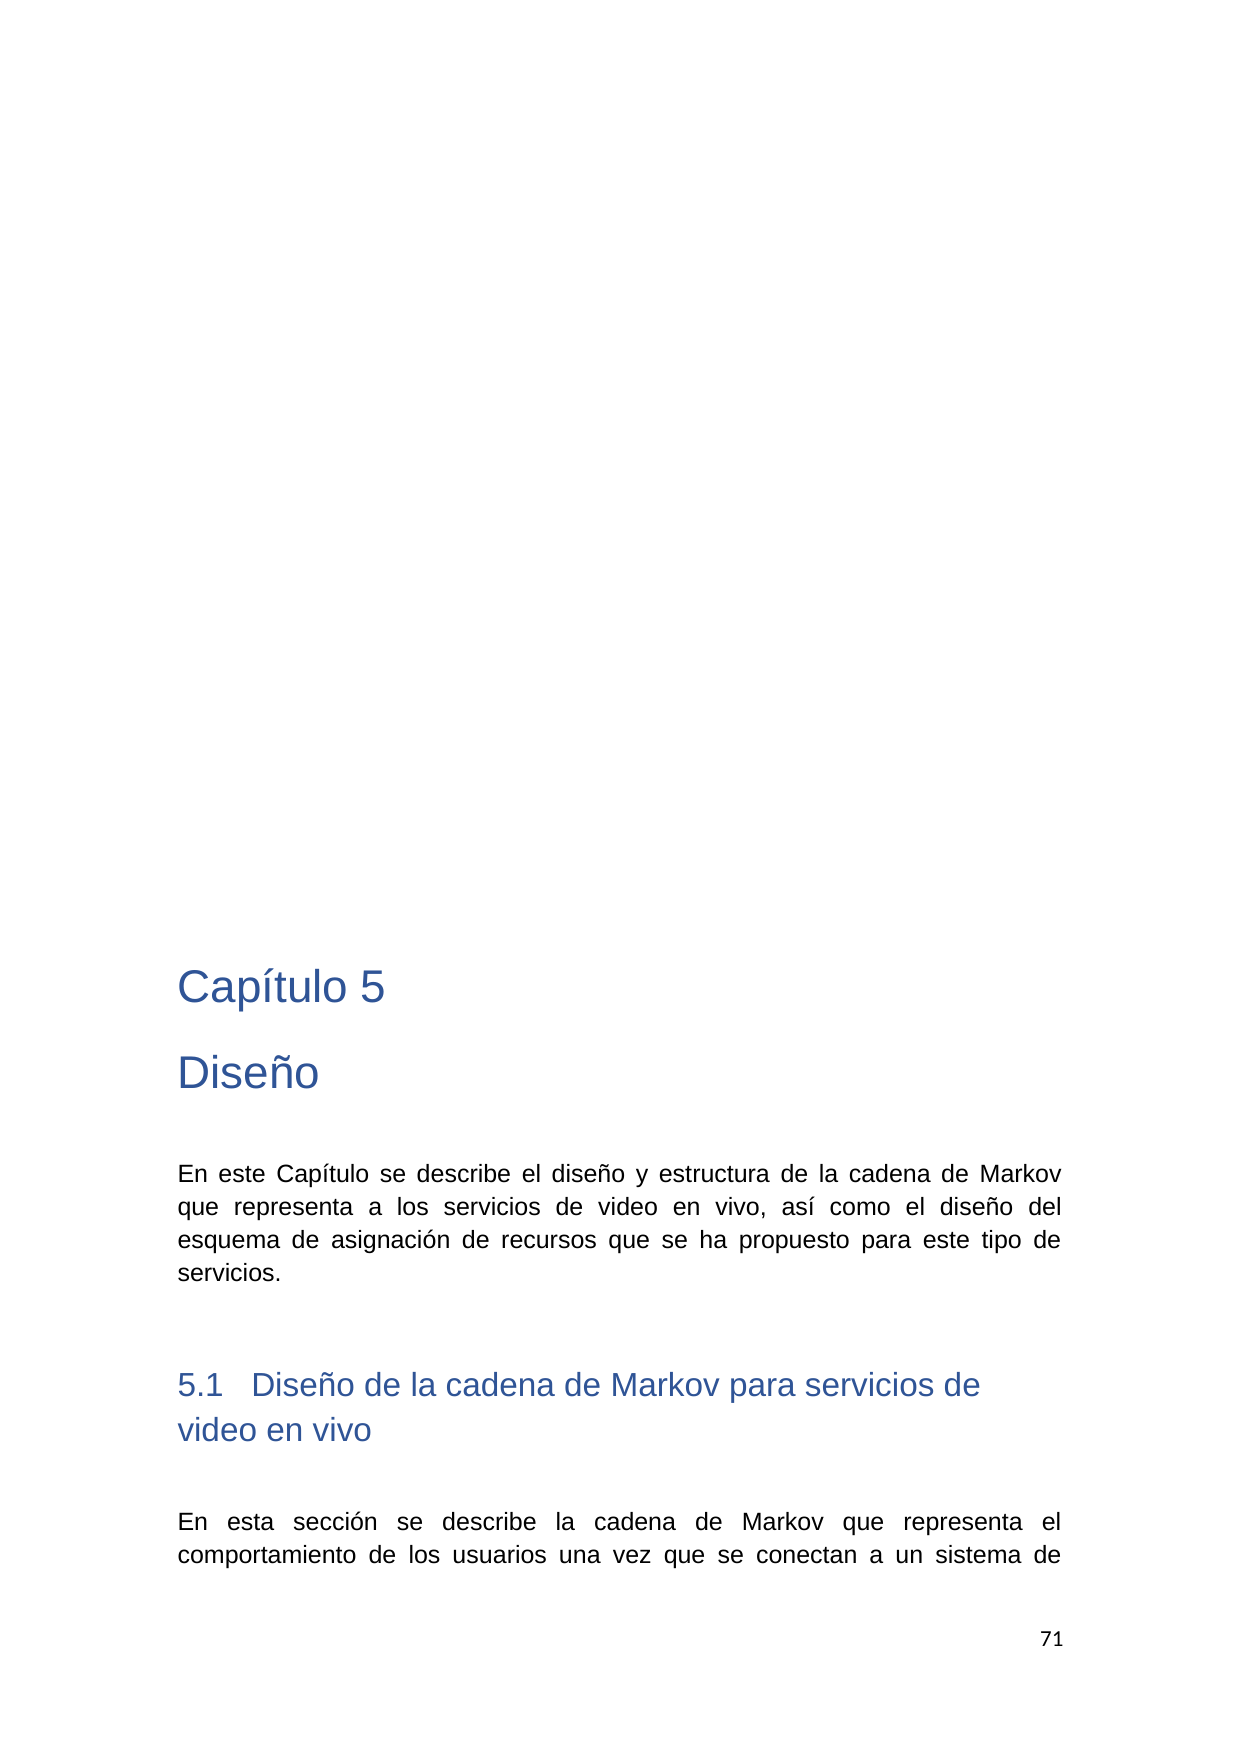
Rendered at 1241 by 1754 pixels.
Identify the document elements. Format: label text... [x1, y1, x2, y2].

subtitle Diseño [177, 1045, 1063, 1098]
subtitle Capítulo 5 [177, 959, 1063, 1012]
text En este Capítulo se describe el diseño y estructura de la cadena de Markov que representa a los servicios de video en vivo, así como el diseño del esquema de asignación de recursos que se ha propuesto para este tipo de servicios. [177, 1159, 1063, 1286]
subtitle 5.1 Diseño de la cadena de Markov para servicios de video en vivo [177, 1365, 1063, 1448]
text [177, 1507, 1063, 1568]
